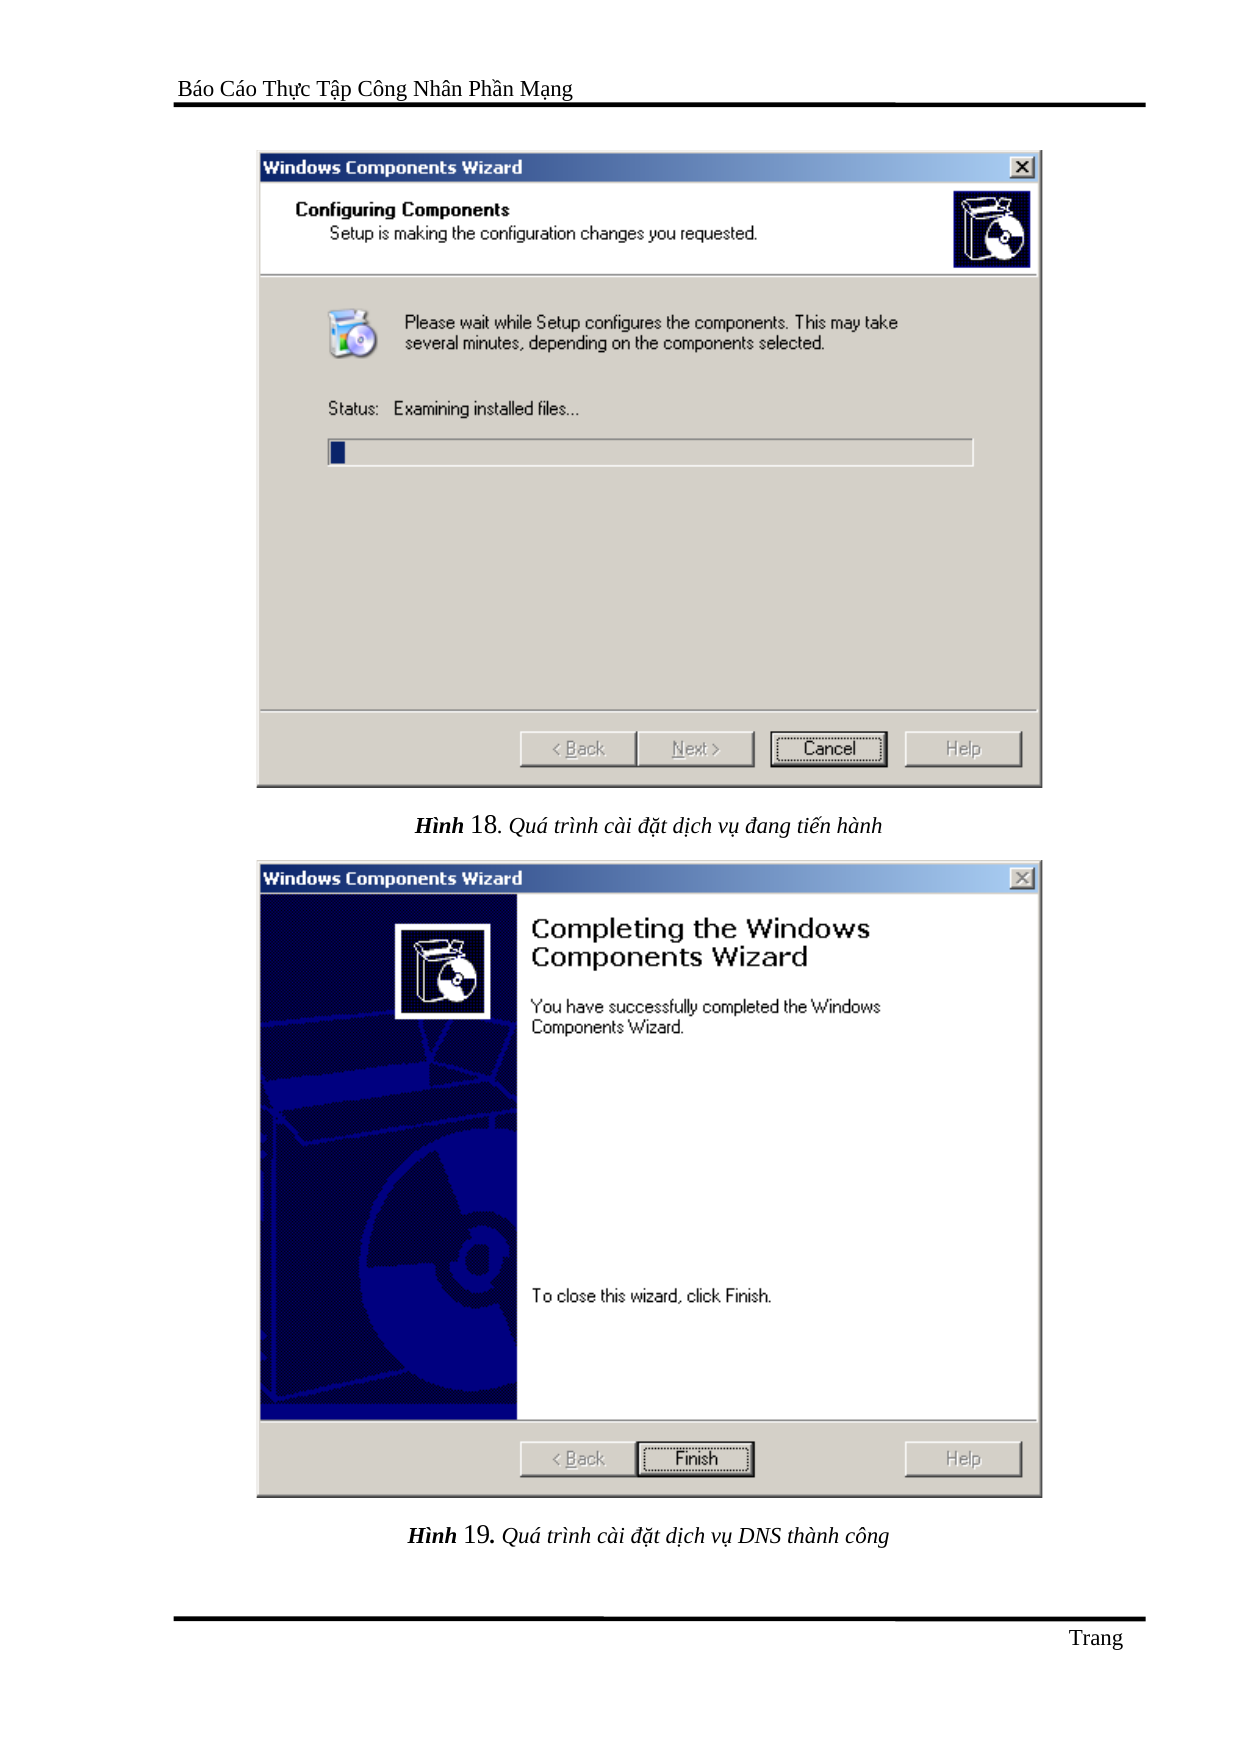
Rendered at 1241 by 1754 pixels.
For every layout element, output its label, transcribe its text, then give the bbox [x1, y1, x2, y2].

text Hình 18. Quá trình cài đặt dịch vụ đang tiến hành [177, 808, 1122, 839]
picture [256, 150, 1043, 788]
text Hình 19. Quá trình cài đặt dịch vụ DNS thành công [177, 1519, 1122, 1550]
picture [256, 860, 1043, 1498]
